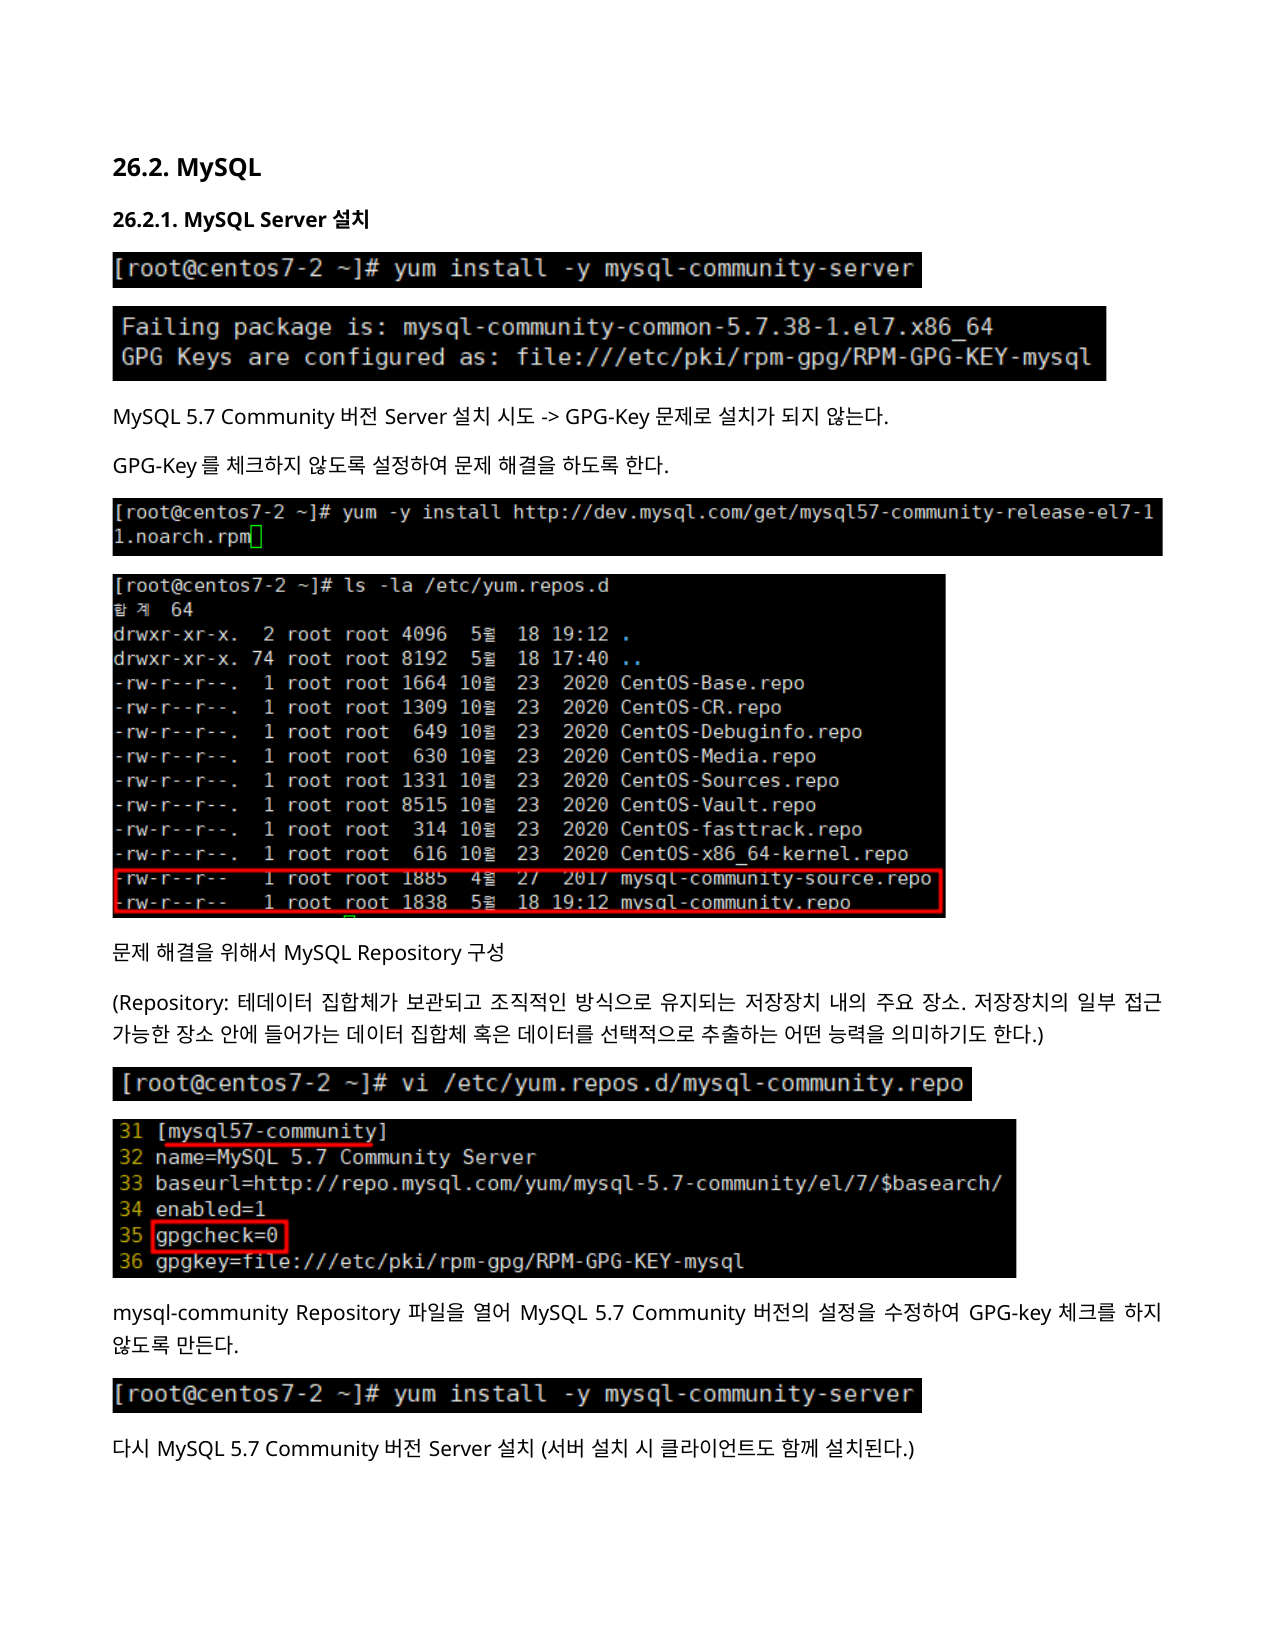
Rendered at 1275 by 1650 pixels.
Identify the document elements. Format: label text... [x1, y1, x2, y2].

subtitle 26.2. MySQL [112, 150, 1162, 184]
subtitle 26.2.1. MySQL Server 설치 [112, 203, 1162, 234]
picture [112, 1119, 1017, 1278]
picture [112, 306, 1107, 381]
picture [112, 1378, 922, 1413]
text 문제 해결을 위해서 MySQL Repository 구성 [112, 936, 1162, 967]
text GPG-Key를 체크하지 않도록 설정하여 문제 해결을 하도록 한다. [112, 449, 1162, 479]
picture [112, 252, 922, 288]
text MySQL 5.7 Community 버전 Server 설치 시도 -> GPG-Key 문제로 설치가 되지 않는다. [112, 400, 1162, 430]
picture [112, 1067, 972, 1101]
text 다시 MySQL 5.7 Community 버전 Server 설치 (서버 설치 시 클라이언트도 함께 설치된다.) [112, 1432, 1162, 1462]
picture [112, 498, 1163, 556]
text mysql-community Repository 파일을 열어 MySQL 5.7 Community 버전의 설정을 수정하여 GPG-key 체크를 하지 않도록 만든다. [112, 1297, 1162, 1359]
text (Repository: 테데이터 집합체가 보관되고 조직적인 방식으로 유지되는 저장장치 내의 주요 장소. 저장장치의 일부 접근 가능한 장소 안에 들어가는 데이터 집합체 혹은 데이터를 선택적으로 추출하는 어떤 능력을 의미하기도 한다.) [112, 986, 1162, 1049]
picture [112, 574, 946, 918]
